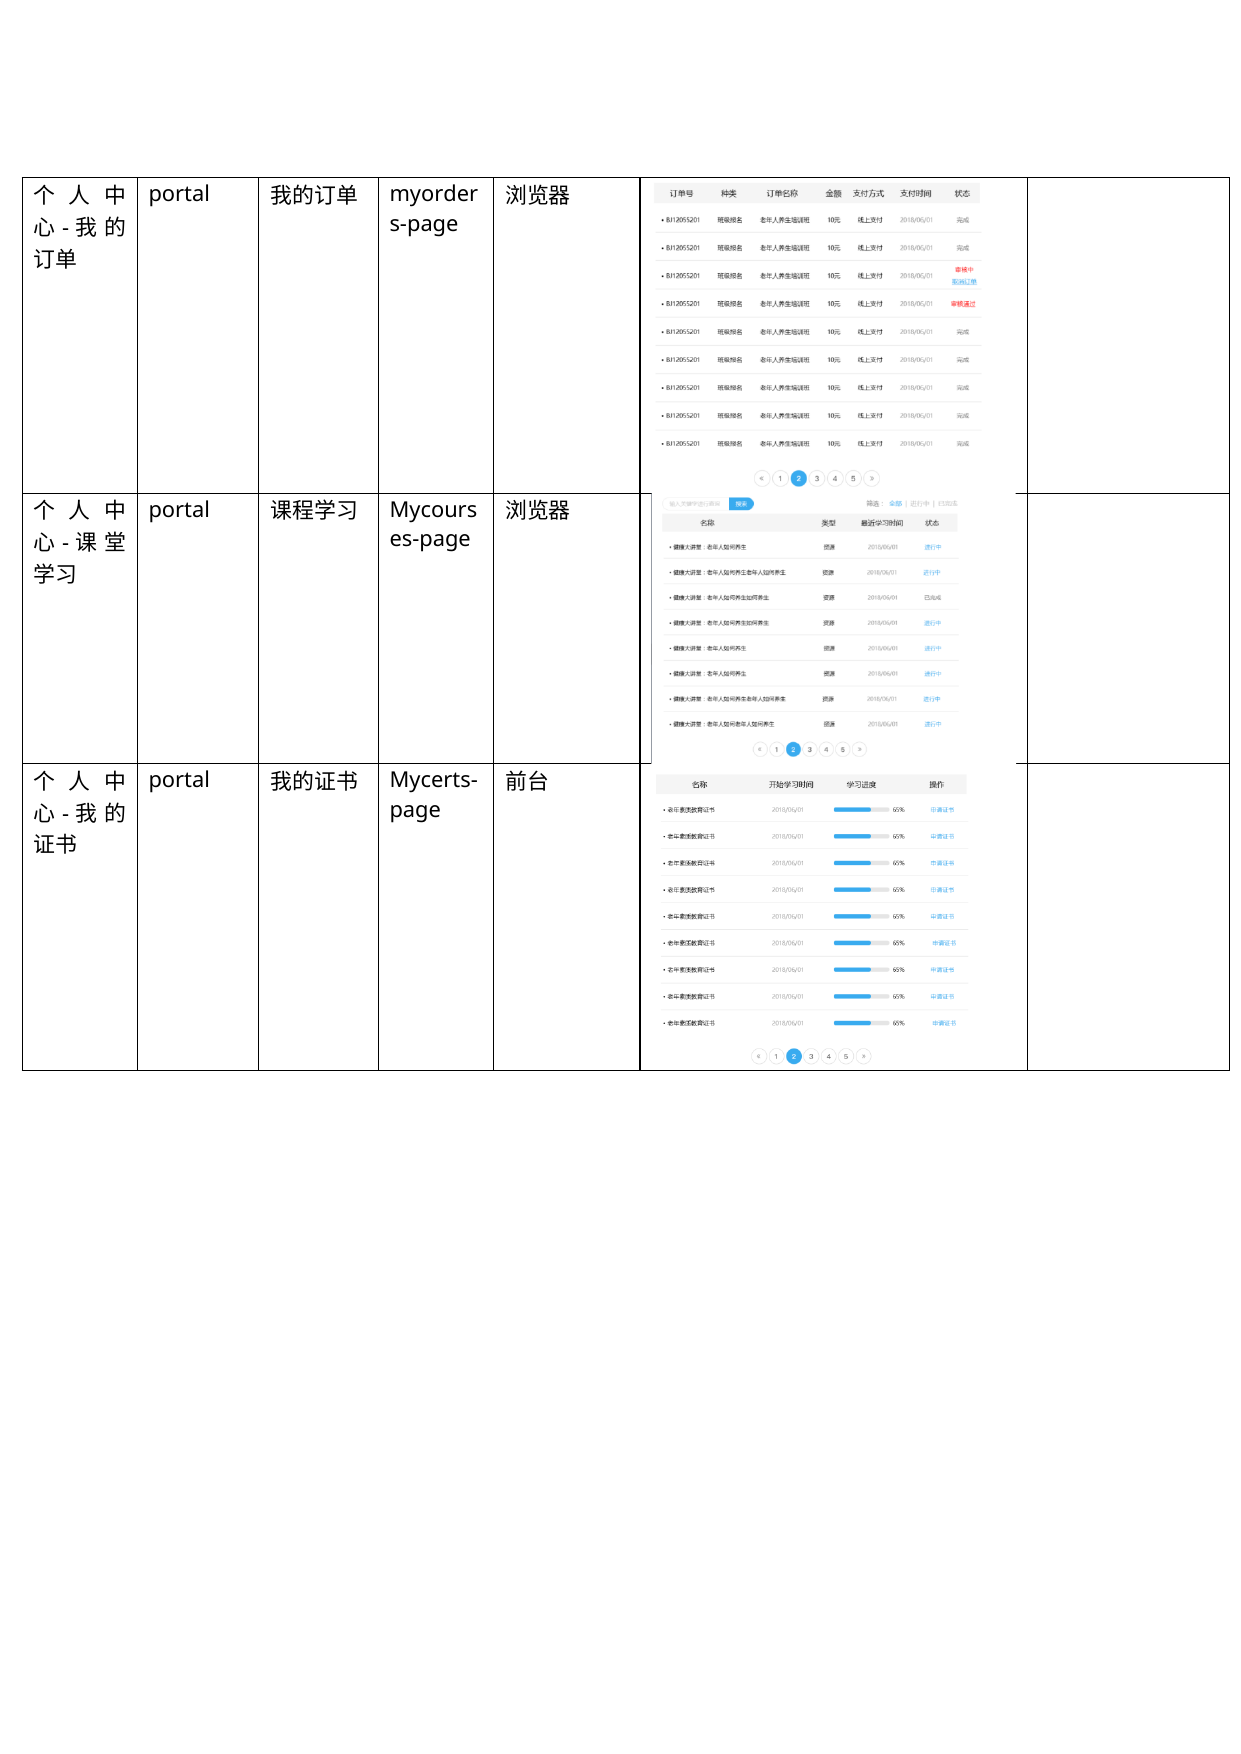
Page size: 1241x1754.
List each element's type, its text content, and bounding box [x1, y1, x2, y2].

picture [651, 178, 1017, 1070]
table_cell 个人中心-我的证书 [23, 764, 137, 1070]
table_cell Mycerts-page [379, 764, 493, 1070]
table_cell [1028, 178, 1229, 492]
table_cell portal [138, 494, 258, 763]
table_cell 我的证书 [259, 764, 378, 1070]
table_cell 前台 [494, 764, 639, 1070]
table_cell [1028, 494, 1229, 763]
table_cell 浏览器 [494, 494, 639, 763]
table_cell 个人中心-课堂学习 [23, 494, 137, 763]
table_cell 课程学习 [259, 494, 378, 763]
table_cell portal [138, 764, 258, 1070]
table_cell [1016, 178, 1027, 492]
table_cell 浏览器 [494, 178, 639, 492]
table_cell Mycourses-page [379, 494, 493, 763]
table_cell [641, 764, 651, 1070]
table_cell 我的订单 [259, 178, 378, 492]
table_cell [641, 178, 651, 492]
table_cell [641, 494, 651, 763]
table_cell portal [138, 178, 258, 492]
table_cell myorders-page [379, 178, 493, 492]
table_cell [1016, 494, 1027, 763]
table_cell [1028, 764, 1229, 1070]
table_cell [1017, 764, 1027, 1070]
table_cell 个人中心-我的订单 [23, 178, 137, 492]
